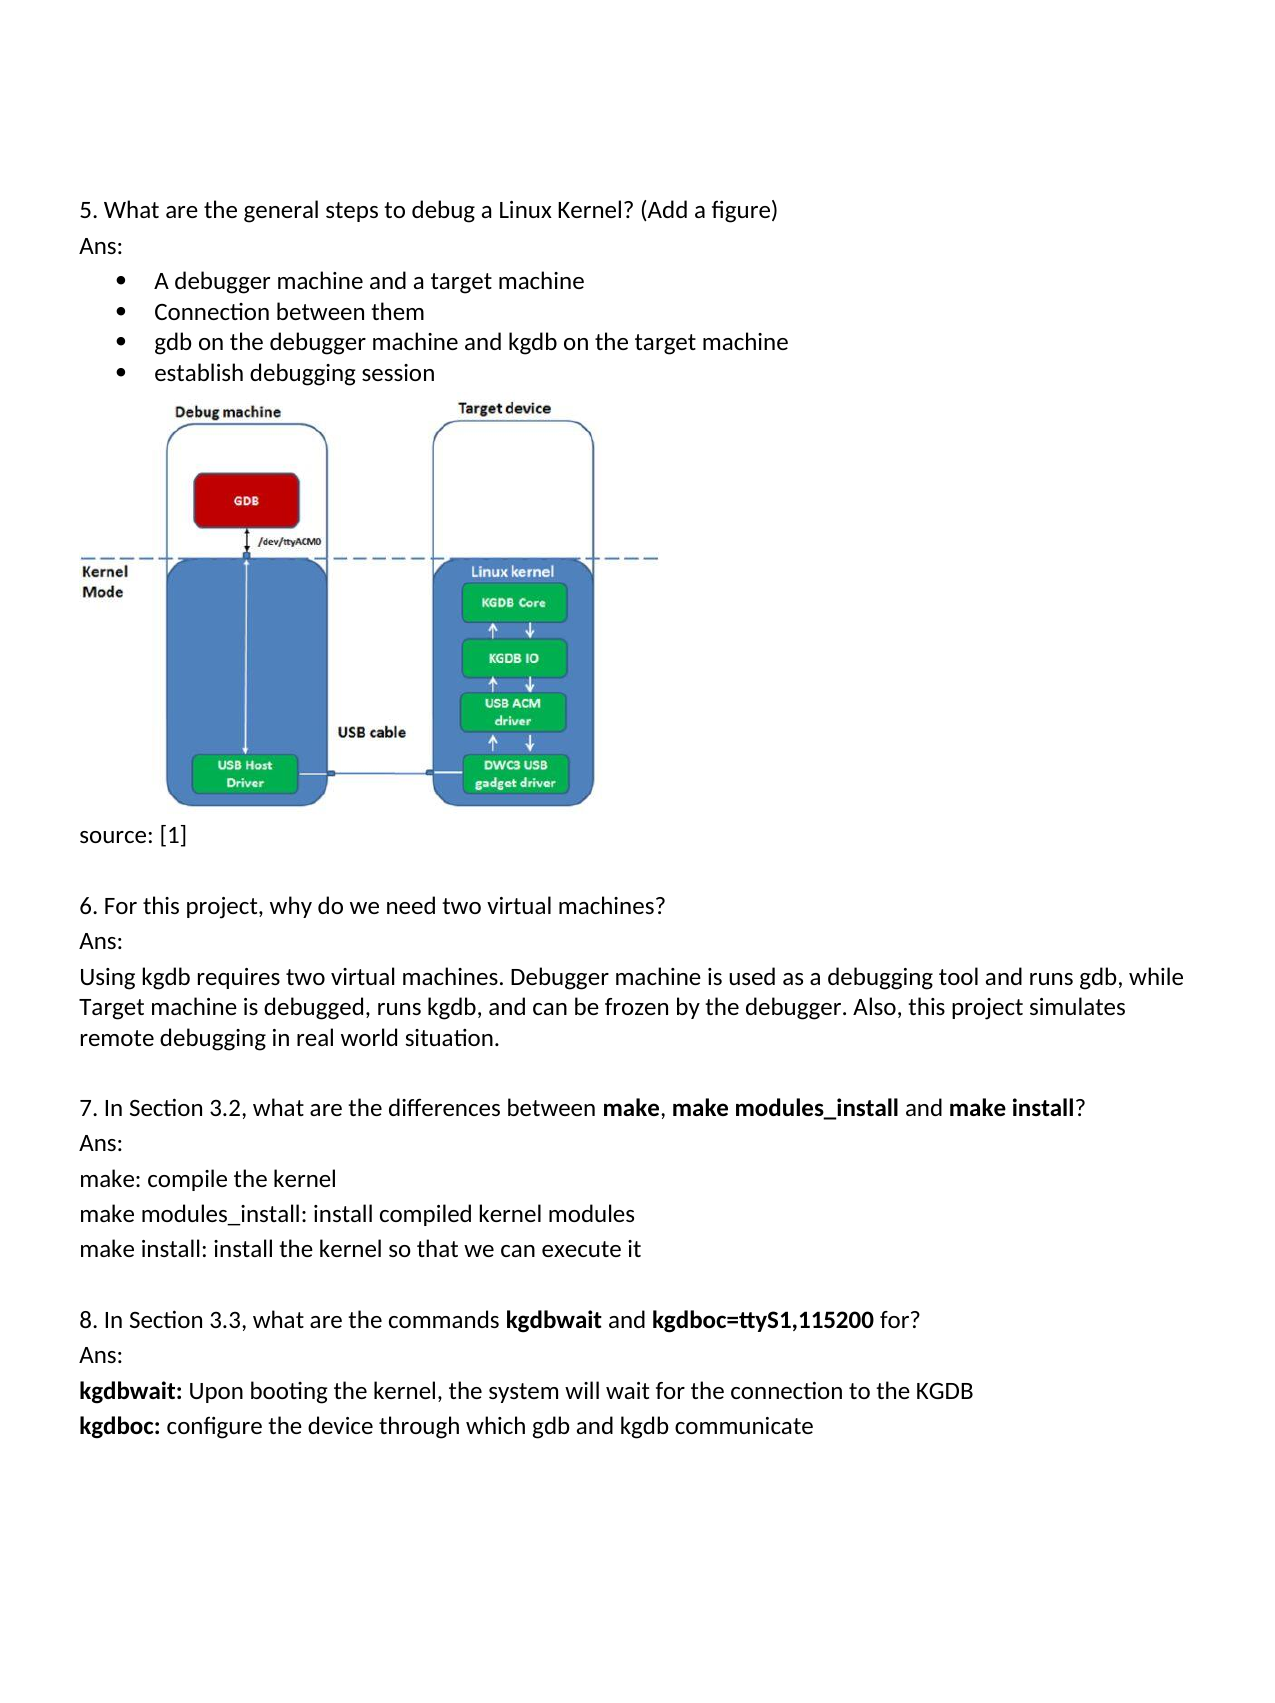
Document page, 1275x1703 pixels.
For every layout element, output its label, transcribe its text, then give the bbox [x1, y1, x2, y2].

text Ans: [79, 230, 1199, 260]
text kgdboc: configure the device through which gdb and kgdb communicate [79, 1410, 1199, 1441]
text 6. For this project, why do we need two virtual machines? [79, 890, 1199, 921]
text Using kgdb requires two virtual machines. Debugger machine is used as a debugging tool and runs gdb, while Target machine is debugged, runs kgdb, and can be frozen by the debugger. Also, this project simulates remote debugging in real world situation. [79, 961, 1199, 1052]
text Ans: [79, 925, 1199, 956]
text 5. What are the general steps to debug a Linux Kernel? (Add a figure) [79, 194, 1199, 225]
text Ans: [79, 1128, 1199, 1158]
list gdb on the debugger machine and kgdb on the target machine [117, 326, 1199, 357]
picture [79, 392, 660, 815]
text make modules_install: install compiled kernel modules [79, 1198, 1199, 1229]
list establish debugging session [117, 357, 1199, 387]
text source: [1] [79, 819, 1199, 850]
list Connection between them [117, 296, 1199, 326]
list A debugger machine and a target machine [117, 265, 1199, 296]
text make: compile the kernel [79, 1163, 1199, 1193]
text Ans: [79, 1339, 1199, 1370]
text 7. In Section 3.2, what are the differences between make, make modules_install and make install? [79, 1092, 1199, 1123]
text make install: install the kernel so that we can execute it [79, 1233, 1199, 1264]
text 8. In Section 3.3, what are the commands kgdbwait and kgdboc=ttyS1,115200 for? [79, 1304, 1199, 1335]
text kgdbwait: Upon booting the kernel, the system will wait for the connection to the KGDB [79, 1375, 1199, 1405]
